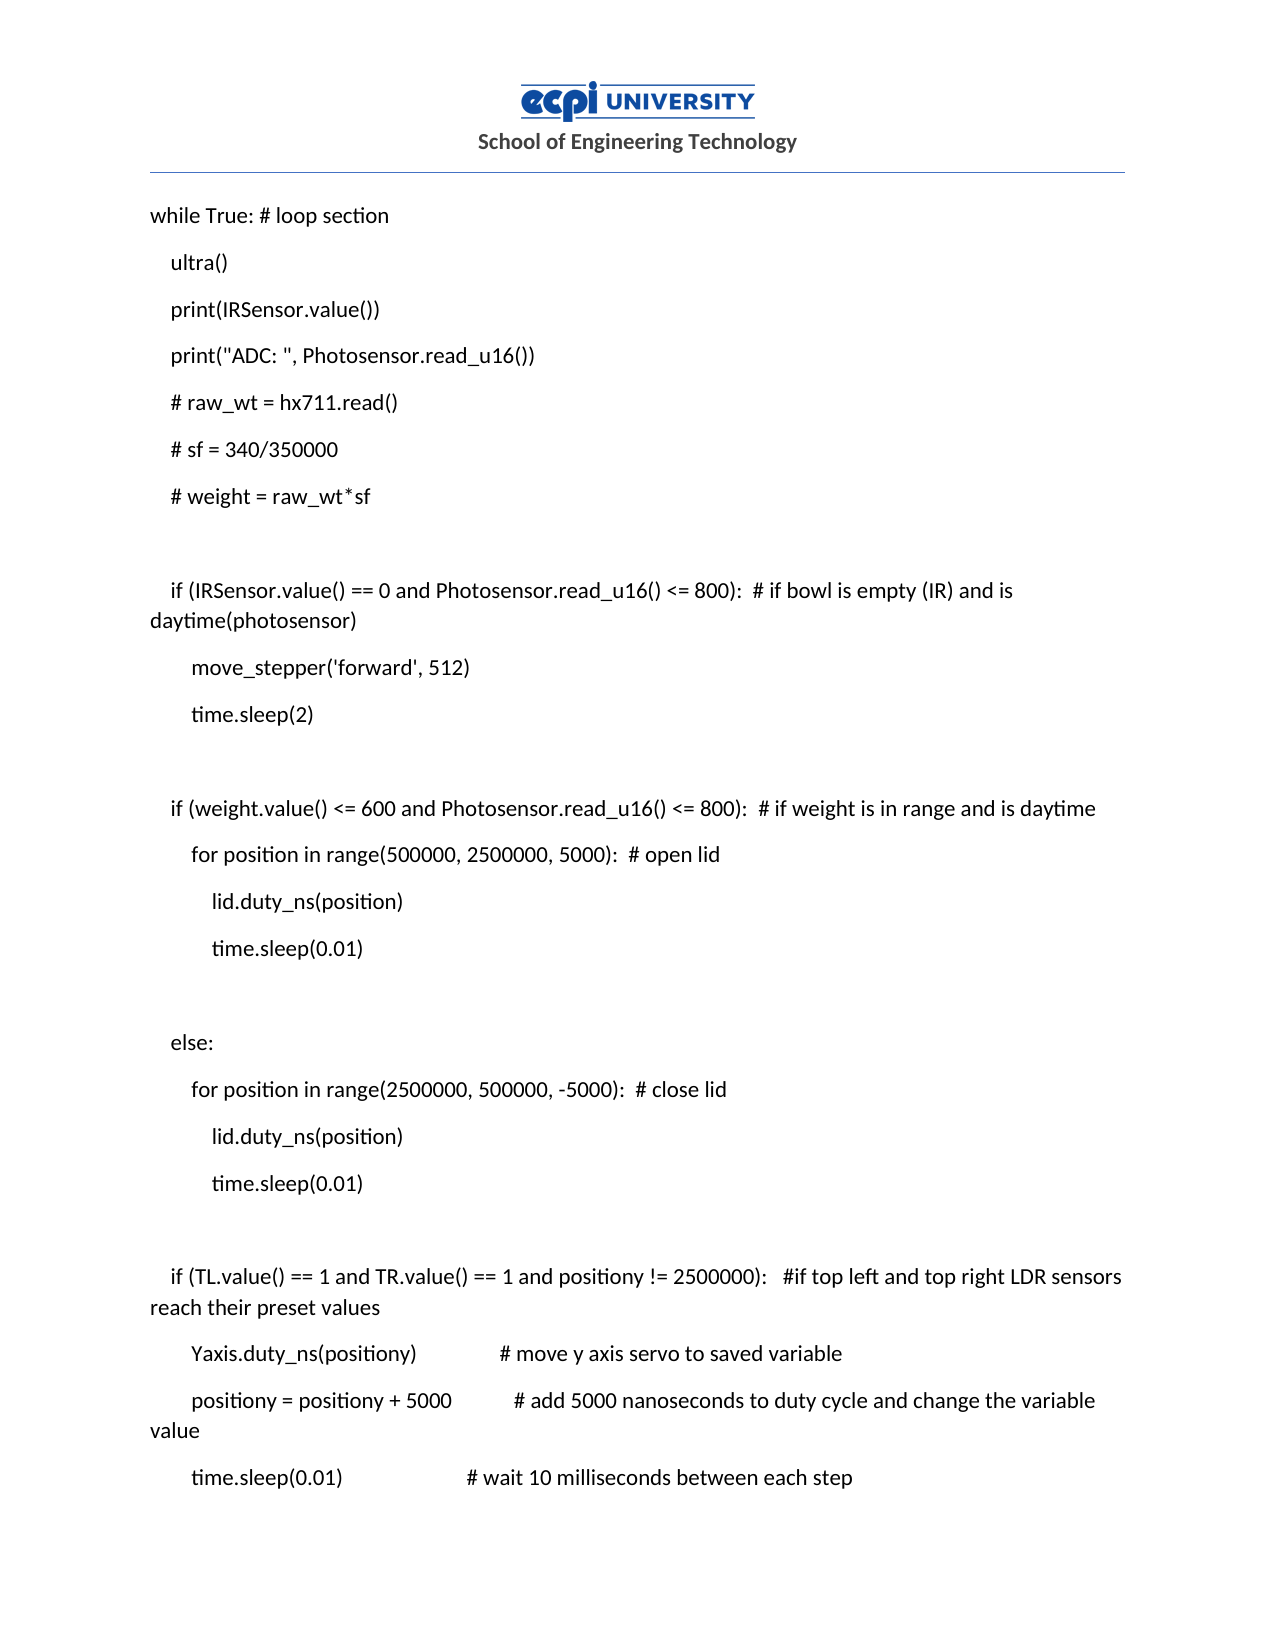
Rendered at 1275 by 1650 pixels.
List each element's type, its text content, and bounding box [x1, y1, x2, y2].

text # sf = 340/350000 [150, 435, 1125, 463]
text else: [150, 1028, 1125, 1056]
text for position in range(2500000, 500000, -5000): # close lid [150, 1075, 1125, 1103]
text lid.duty_ns(position) [150, 1122, 1125, 1150]
text if (IRSensor.value() == 0 and Photosensor.read_u16() <= 800): # if bowl is empty (IR) and is daytime(photosensor) [150, 576, 1125, 634]
text time.sleep(0.01) [150, 934, 1125, 962]
text if (TL.value() == 1 and TR.value() == 1 and positiony != 2500000): #if top left and top right LDR sensors reach their preset values [150, 1262, 1125, 1321]
text while True: # loop section [150, 201, 1125, 229]
text print(IRSensor.value()) [150, 295, 1125, 323]
text time.sleep(2) [150, 700, 1125, 728]
text # weight = raw_wt*sf [150, 482, 1125, 510]
text for position in range(500000, 2500000, 5000): # open lid [150, 841, 1125, 868]
text if (weight.value() <= 600 and Photosensor.read_u16() <= 800): # if weight is in range and is daytime [150, 794, 1125, 822]
text lid.duty_ns(position) [150, 887, 1125, 915]
text Yaxis.duty_ns(positiony) # move y axis servo to saved variable [150, 1339, 1125, 1367]
text # raw_wt = hx711.read() [150, 388, 1125, 416]
text time.sleep(0.01) # wait 10 milliseconds between each step [150, 1463, 1125, 1491]
text time.sleep(0.01) [150, 1169, 1125, 1197]
picture [510, 75, 766, 128]
text print("ADC: ", Photosensor.read_u16()) [150, 342, 1125, 369]
text move_stepper('forward', 512) [150, 653, 1125, 681]
text positiony = positiony + 5000 # add 5000 nanoseconds to duty cycle and change the variable value [150, 1386, 1125, 1444]
text ultra() [150, 248, 1125, 276]
